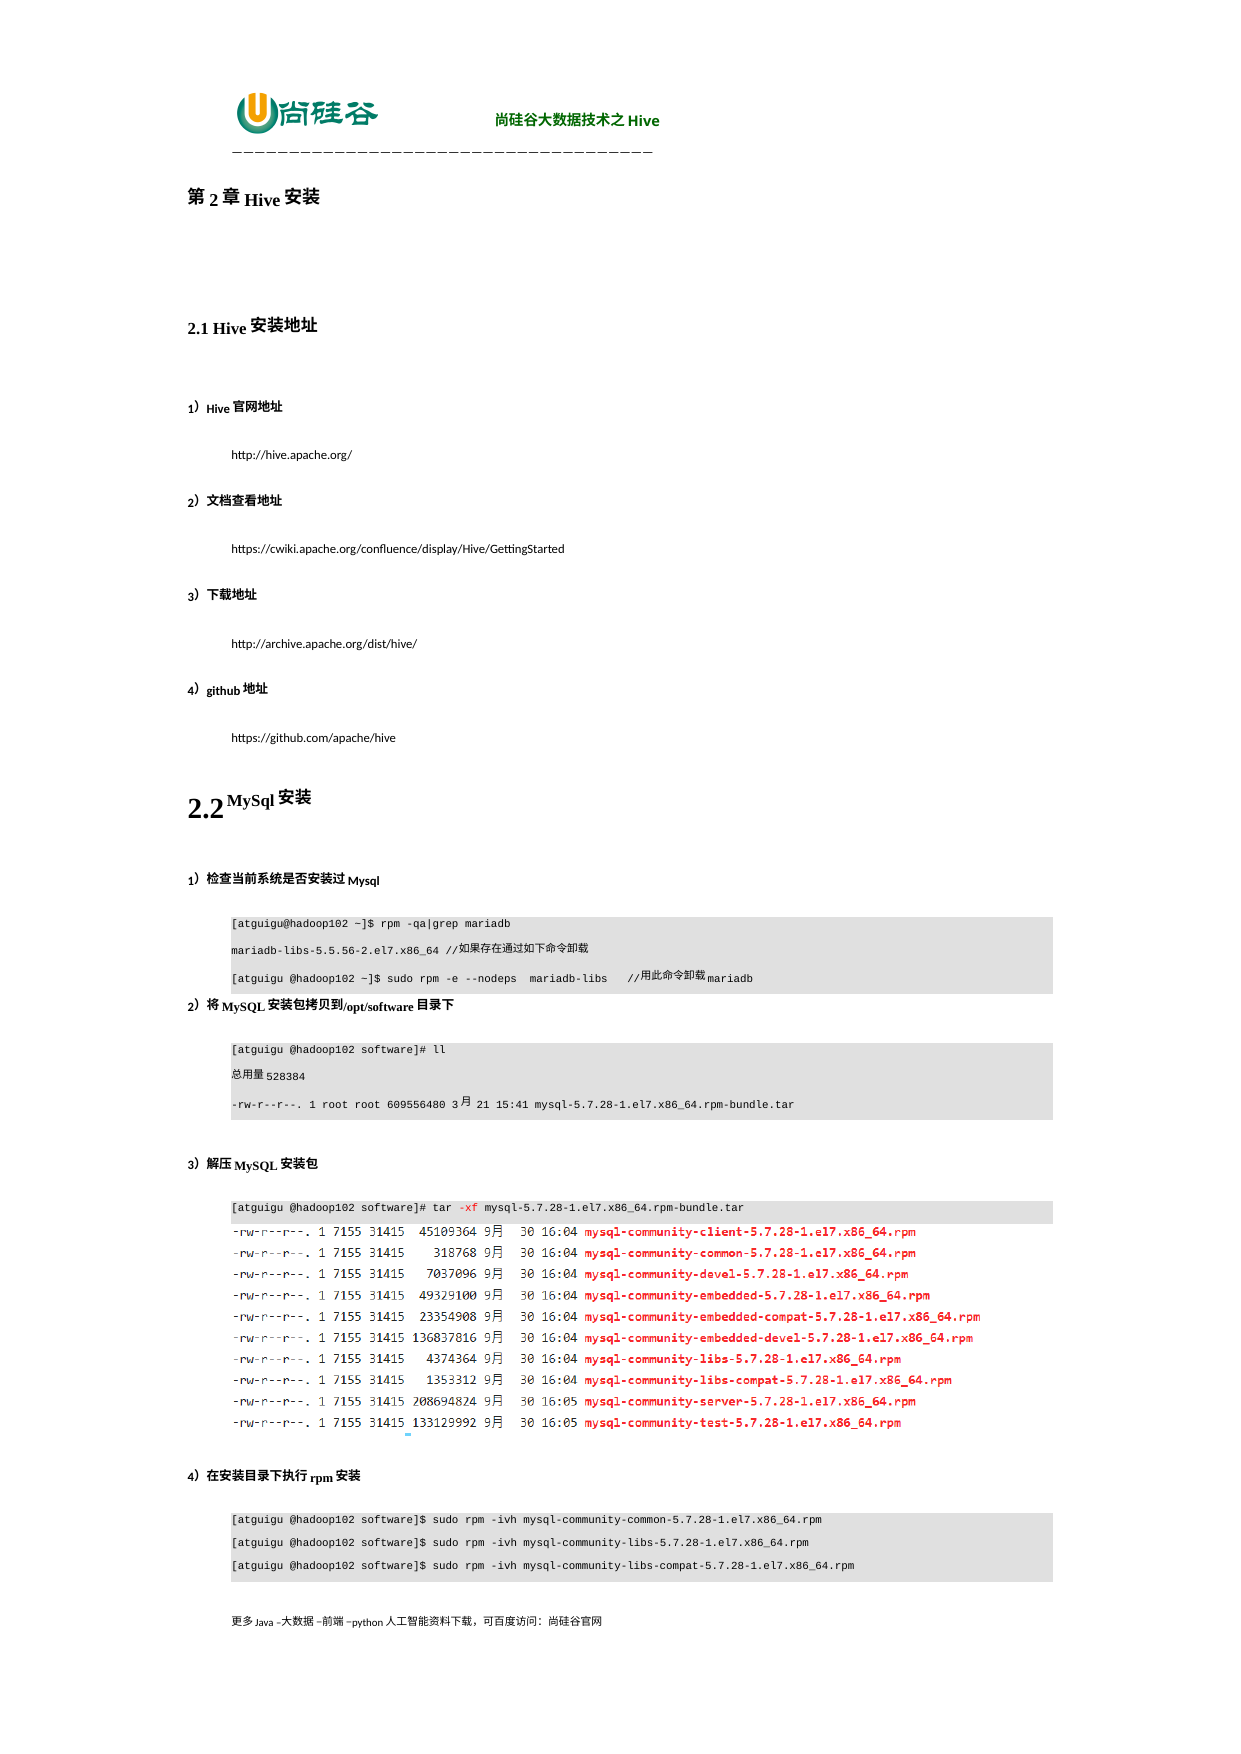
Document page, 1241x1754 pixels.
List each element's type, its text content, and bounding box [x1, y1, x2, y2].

subtitle 2.1 Hive安装地址 [187, 301, 1053, 366]
text [atguigu @hadoop102 software]$ sudo rpm -ivh mysql-community-libs-compat-5.7.28-1.el7.x86_64.rpm [231, 1559, 1053, 1582]
text 总用量 528384 [231, 1066, 1053, 1093]
text 2）文档查看地址 [187, 490, 1053, 523]
text 3）解压MySQL安装包 [187, 1153, 1053, 1185]
text [atguigu@hadoop102 ~]$ rpm -qa|grep mariadb [231, 917, 1053, 939]
text [atguigu @hadoop102 software]$ sudo rpm -ivh mysql-community-common-5.7.28-1.el7.x86_64.rpm [231, 1513, 1053, 1536]
text http://archive.apache.org/dist/hive/ [187, 633, 1053, 665]
text [atguigu @hadoop102 software]# ll [231, 1043, 1053, 1066]
text https://cwiki.apache.org/confluence/display/Hive/GettingStarted [187, 539, 1053, 571]
subtitle MySql安装 [187, 773, 1053, 838]
text [atguigu @hadoop102 software]# tar -xf mysql-5.7.28-1.el7.x86_64.rpm-bundle.tar [231, 1201, 1053, 1224]
text mariadb-libs-5.5.56-2.el7.x86_64 //如果存在通过如下命令卸载 [231, 939, 1053, 967]
text [atguigu @hadoop102 ~]$ sudo rpm -e --nodeps mariadb-libs //用此命令卸载mariadb [231, 967, 1053, 994]
subtitle 第2章 Hive安装 [187, 172, 1053, 237]
picture [231, 1224, 1019, 1436]
text -rw-r--r--. 1 root root 609556480 3月 21 15:41 mysql-5.7.28-1.el7.x86_64.rpm-bundle.tar [231, 1093, 1053, 1120]
text [atguigu @hadoop102 software]$ sudo rpm -ivh mysql-community-libs-5.7.28-1.el7.x86_64.rpm [231, 1536, 1053, 1559]
text 1）Hive官网地址 [187, 396, 1053, 429]
text https://github.com/apache/hive [187, 727, 1053, 759]
text 4）在安装目录下执行rpm安装 [187, 1465, 1053, 1497]
text 1）检查当前系统是否安装过Mysql [187, 868, 1053, 901]
text http://hive.apache.org/ [187, 444, 1053, 477]
picture [231, 88, 382, 138]
text 3）下载地址 [187, 584, 1053, 617]
text 4）github地址 [187, 679, 1053, 711]
text 2）将MySQL安装包拷贝到/opt/software目录下 [187, 994, 1053, 1027]
